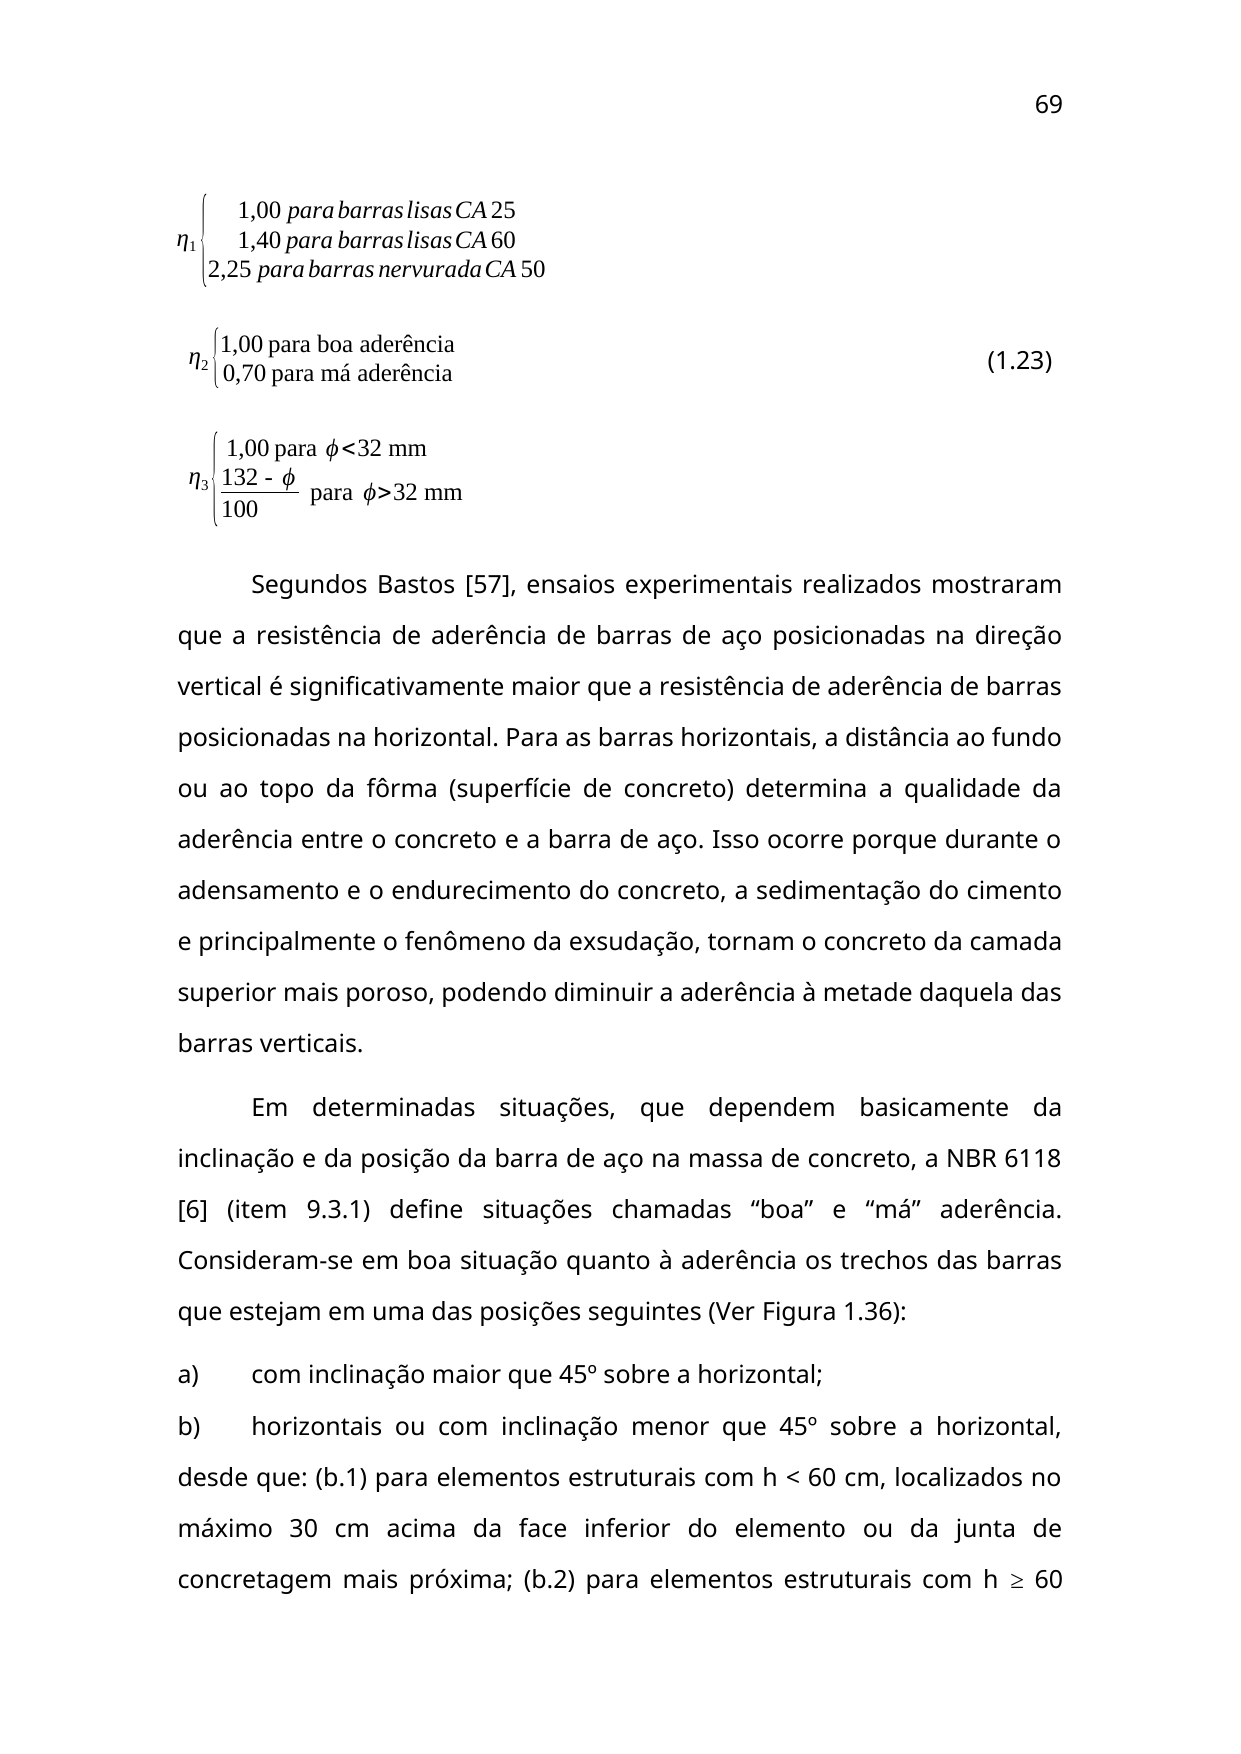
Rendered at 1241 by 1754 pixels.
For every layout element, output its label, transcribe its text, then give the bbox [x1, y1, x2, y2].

table_header (1.23) [949, 179, 1063, 554]
text Em determinadas situações, que dependem basicamente da inclinação e da posição da barra de aço na massa de concreto, a NBR 6118 [6] (item 9.3.1) define situações chamadas “boa” e “má” aderência. Consideram-se em boa situação quanto à aderência os trechos das barras que estejam em uma das posições seguintes (Ver Figura 1.36): [177, 1089, 1063, 1328]
table_cell [177, 417, 949, 554]
text Segundos Bastos [57], ensaios experimentais realizados mostraram que a resistência de aderência de barras de aço posicionadas na direção vertical é significativamente maior que a resistência de aderência de barras posicionadas na horizontal. Para as barras horizontais, a distância ao fundo ou ao topo da fôrma (superfície de concreto) determina a qualidade da aderência entre o concreto e a barra de aço. Isso ocorre porque durante o adensamento e o endurecimento do concreto, a sedimentação do cimento e principalmente o fenômeno da exsudação, tornam o concreto da camada superior mais poroso, podendo diminuir a aderência à metade daquela das barras verticais. [177, 567, 1063, 1060]
table_header [177, 179, 949, 314]
list com inclinação maior que 45º sobre a horizontal; [177, 1357, 1063, 1391]
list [177, 1408, 1063, 1595]
table_cell [177, 315, 949, 417]
